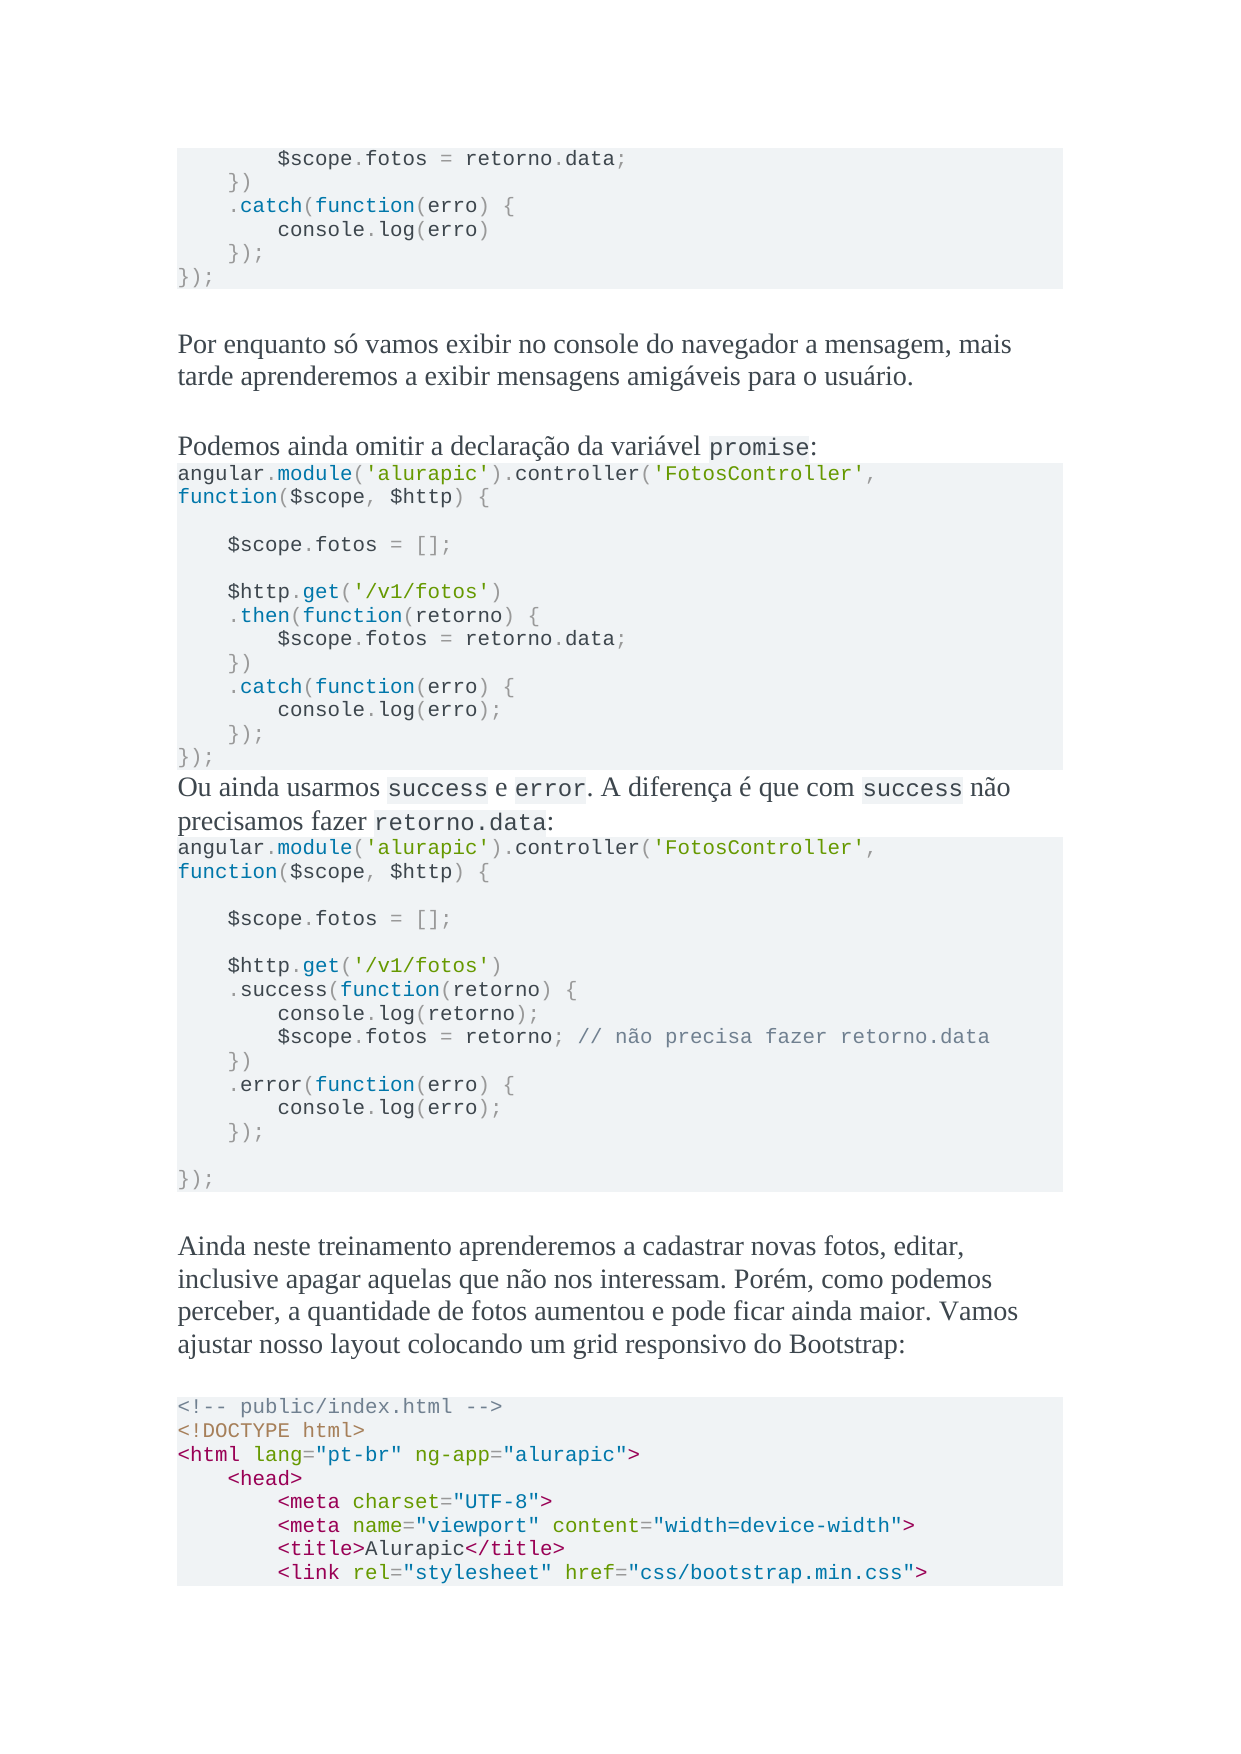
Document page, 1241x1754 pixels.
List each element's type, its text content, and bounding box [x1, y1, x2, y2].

text Ou ainda usarmos success e error. A diferença é que com success não precisamos fazer retorno.data: [177, 770, 1063, 837]
text $http.get('/v1/fotos') [177, 956, 1063, 979]
text }); [177, 723, 1063, 747]
text <!-- public/index.html --> [177, 1397, 1063, 1420]
text Podemos ainda omitir a declaração da variável promise: [177, 429, 1063, 463]
text console.log(erro) [177, 218, 1063, 242]
text console.log(erro); [177, 699, 1063, 723]
text <html lang="pt-br" ng-app="alurapic"> [177, 1444, 1063, 1467]
text angular.module('alurapic').controller('FotosController', function($scope, $http) { [177, 837, 1063, 884]
text console.log(erro); [177, 1097, 1063, 1121]
text <title>Alurapic</title> [177, 1538, 1063, 1562]
text <meta name="viewport" content="width=device-width"> [177, 1515, 1063, 1538]
text <!DOCTYPE html> [177, 1420, 1063, 1444]
text }) [177, 1050, 1063, 1074]
text <head> [177, 1467, 1063, 1491]
text $scope.fotos = []; [177, 534, 1063, 557]
text Ainda neste treinamento aprenderemos a cadastrar novas fotos, editar, inclusive apagar aquelas que não nos interessam. Porém, como podemos perceber, a quantidade de fotos aumentou e pode ficar ainda maior. Vamos ajustar nosso layout colocando um grid responsivo do Bootstrap: [177, 1229, 1063, 1359]
text Por enquanto só vamos exibir no console do navegador a mensagem, mais tarde aprenderemos a exibir mensagens amigáveis para o usuário. [177, 327, 1063, 392]
text $scope.fotos = retorno; // não precisa fazer retorno.data [177, 1026, 1063, 1050]
text .success(function(retorno) { [177, 979, 1063, 1003]
text .catch(function(erro) { [177, 195, 1063, 218]
text <meta charset="UTF-8"> [177, 1491, 1063, 1515]
text .then(function(retorno) { [177, 605, 1063, 628]
text .catch(function(erro) { [177, 676, 1063, 699]
text }) [177, 652, 1063, 676]
text $scope.fotos = []; [177, 908, 1063, 932]
text }); [177, 242, 1063, 266]
text $http.get('/v1/fotos') [177, 581, 1063, 605]
text console.log(retorno); [177, 1003, 1063, 1026]
text <link rel="stylesheet" href="css/bootstrap.min.css"> [177, 1562, 1063, 1586]
text }); [177, 1121, 1063, 1145]
text .error(function(erro) { [177, 1074, 1063, 1097]
text }) [177, 171, 1063, 195]
text angular.module('alurapic').controller('FotosController', function($scope, $http) { [177, 463, 1063, 510]
text }); [177, 1168, 1063, 1192]
text }); [177, 747, 1063, 770]
text }); [177, 266, 1063, 289]
text $scope.fotos = retorno.data; [177, 148, 1063, 171]
text $scope.fotos = retorno.data; [177, 628, 1063, 652]
